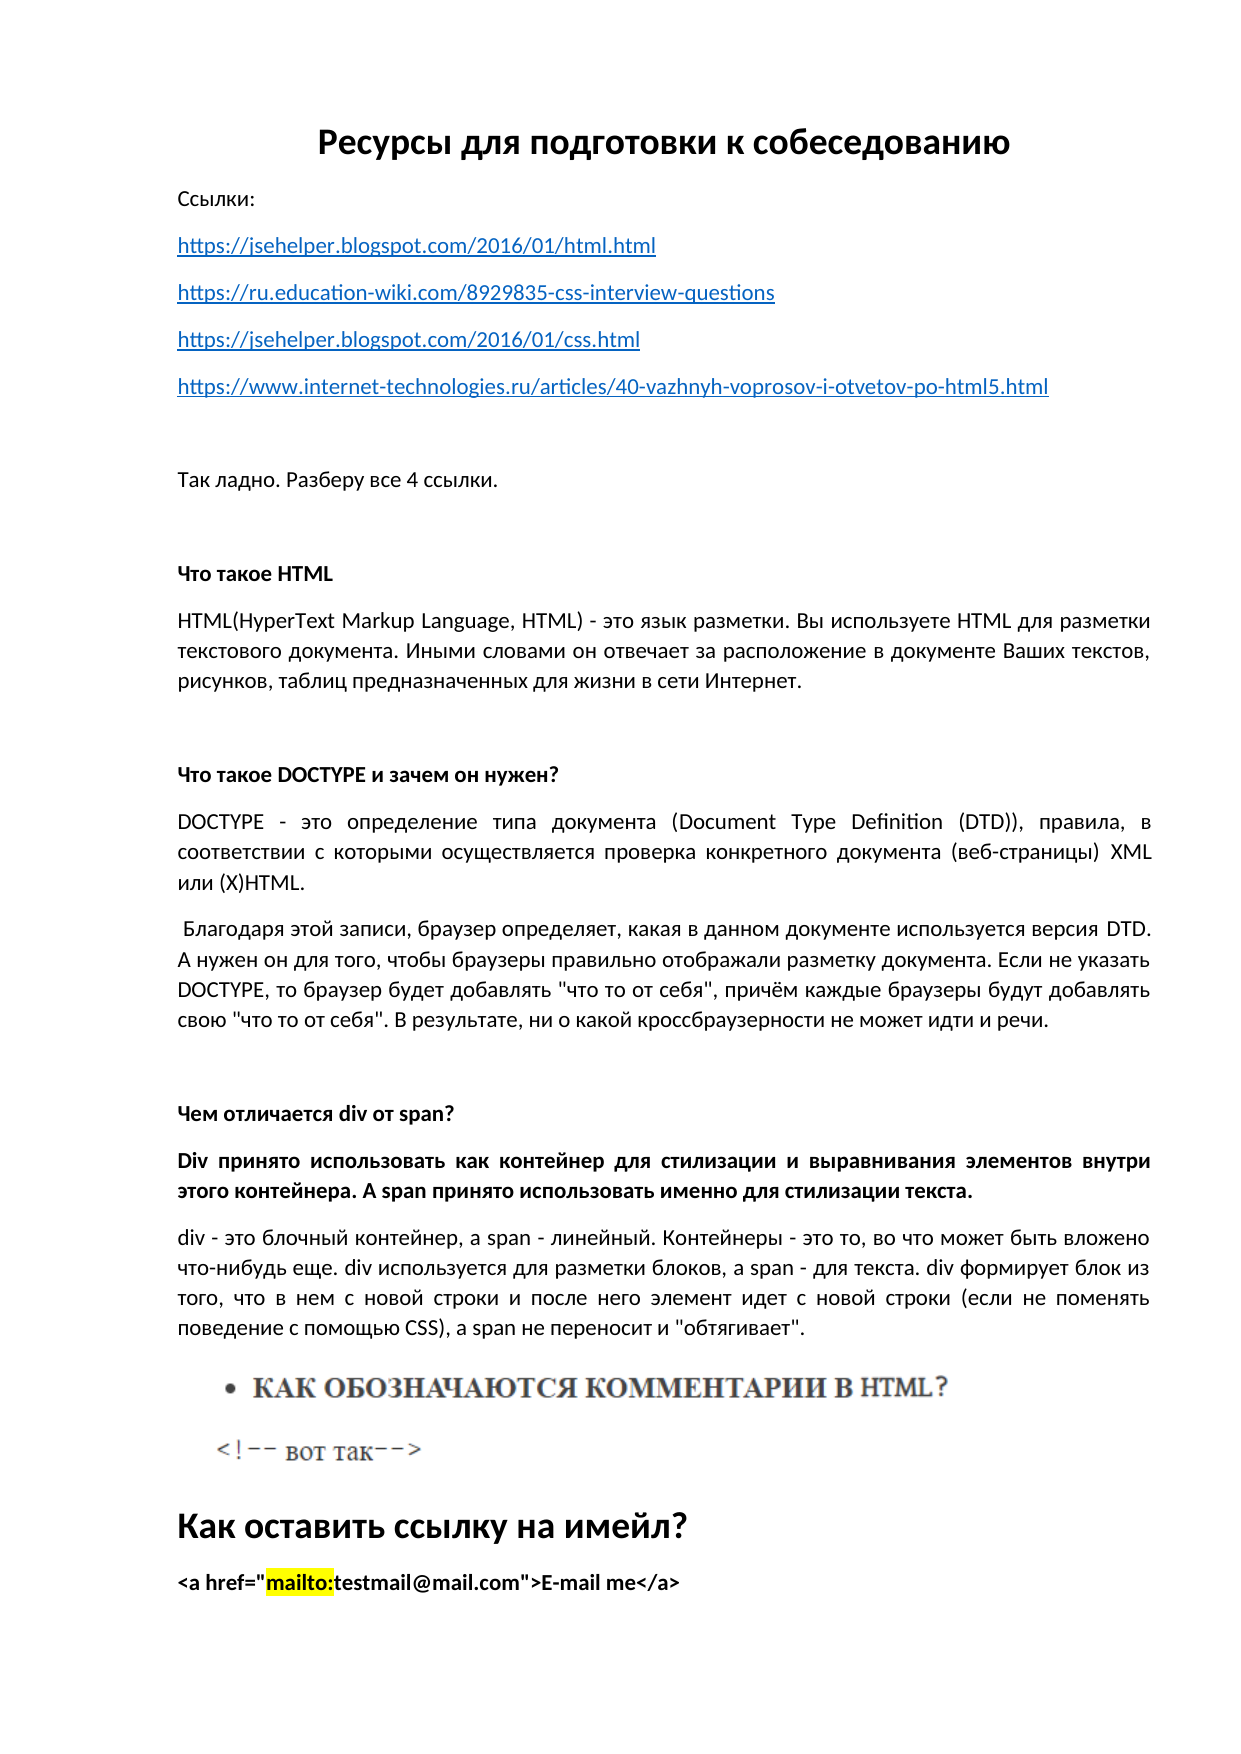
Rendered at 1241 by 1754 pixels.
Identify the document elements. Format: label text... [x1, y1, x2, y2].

text https://jsehelper.blogspot.com/2016/01/html.html [177, 231, 1152, 259]
text Ссылки: [177, 184, 1152, 212]
text Что такое HTML [177, 559, 1152, 587]
text Что такое DOCTYPE и зачем он нужен? [177, 760, 1152, 788]
text https://www.internet-technologies.ru/articles/40-vazhnyh-voprosov-i-otvetov-po-html5.html [177, 372, 1152, 400]
text Ресурсы для подготовки к собеседованию [177, 118, 1152, 164]
text https://jsehelper.blogspot.com/2016/01/css.html [177, 325, 1152, 353]
text Как оставить ссылку на имейл? [177, 1502, 1152, 1548]
text Так ладно. Разберу все 4 ссылки. [177, 466, 1152, 493]
text HTML(HyperТext Markup Language, HTML) - это язык разметки. Вы используете HTML для разметки текстового документа. Иными словами он отвечает за расположение в документе Ваших текстов, рисунков, таблиц предназначенных для жизни в сети Интернет. [177, 606, 1152, 694]
picture [177, 1360, 952, 1483]
text Чем отличается div от span? [177, 1099, 1152, 1127]
text div - это блочный контейнер, а span - линейный. Контейнеры - это то, во что может быть вложено что-нибудь еще. div используется для разметки блоков, а span - для текста. div формирует блок из того, что в нем с новой строки и после него элемент идет с новой строки (если не поменять поведение с помощью CSS), а span не переносит и "обтягивает". [177, 1223, 1152, 1341]
text https://ru.education-wiki.com/8929835-css-interview-questions [177, 278, 1152, 306]
text <a href="mailto:testmail@mail.com">E-mail me</a> [334, 1568, 1152, 1596]
text Div принято использовать как контейнер для стилизации и выравнивания элементов внутри этого контейнера. А span принято использовать именно для стилизации текста. [177, 1146, 1152, 1204]
text Благодаря этой записи, браузер определяет, какая в данном документе используется версия DTD. А нужен он для того, чтобы браузеры правильно отображали разметку документа. Если не указать DOCTYPE, то браузер будет добавлять "что то от себя", причём каждые браузеры будут добавлять свою "что то от себя". В результате, ни о какой кроссбраузерности не может идти и речи. [177, 914, 1152, 1033]
text DOCTYPE - это определение типа документа (Document Type Definition (DTD)), правила, в соответствии с которыми осуществляется проверка конкретного документа (веб-страницы) XML или (X)HTML. [177, 807, 1152, 896]
